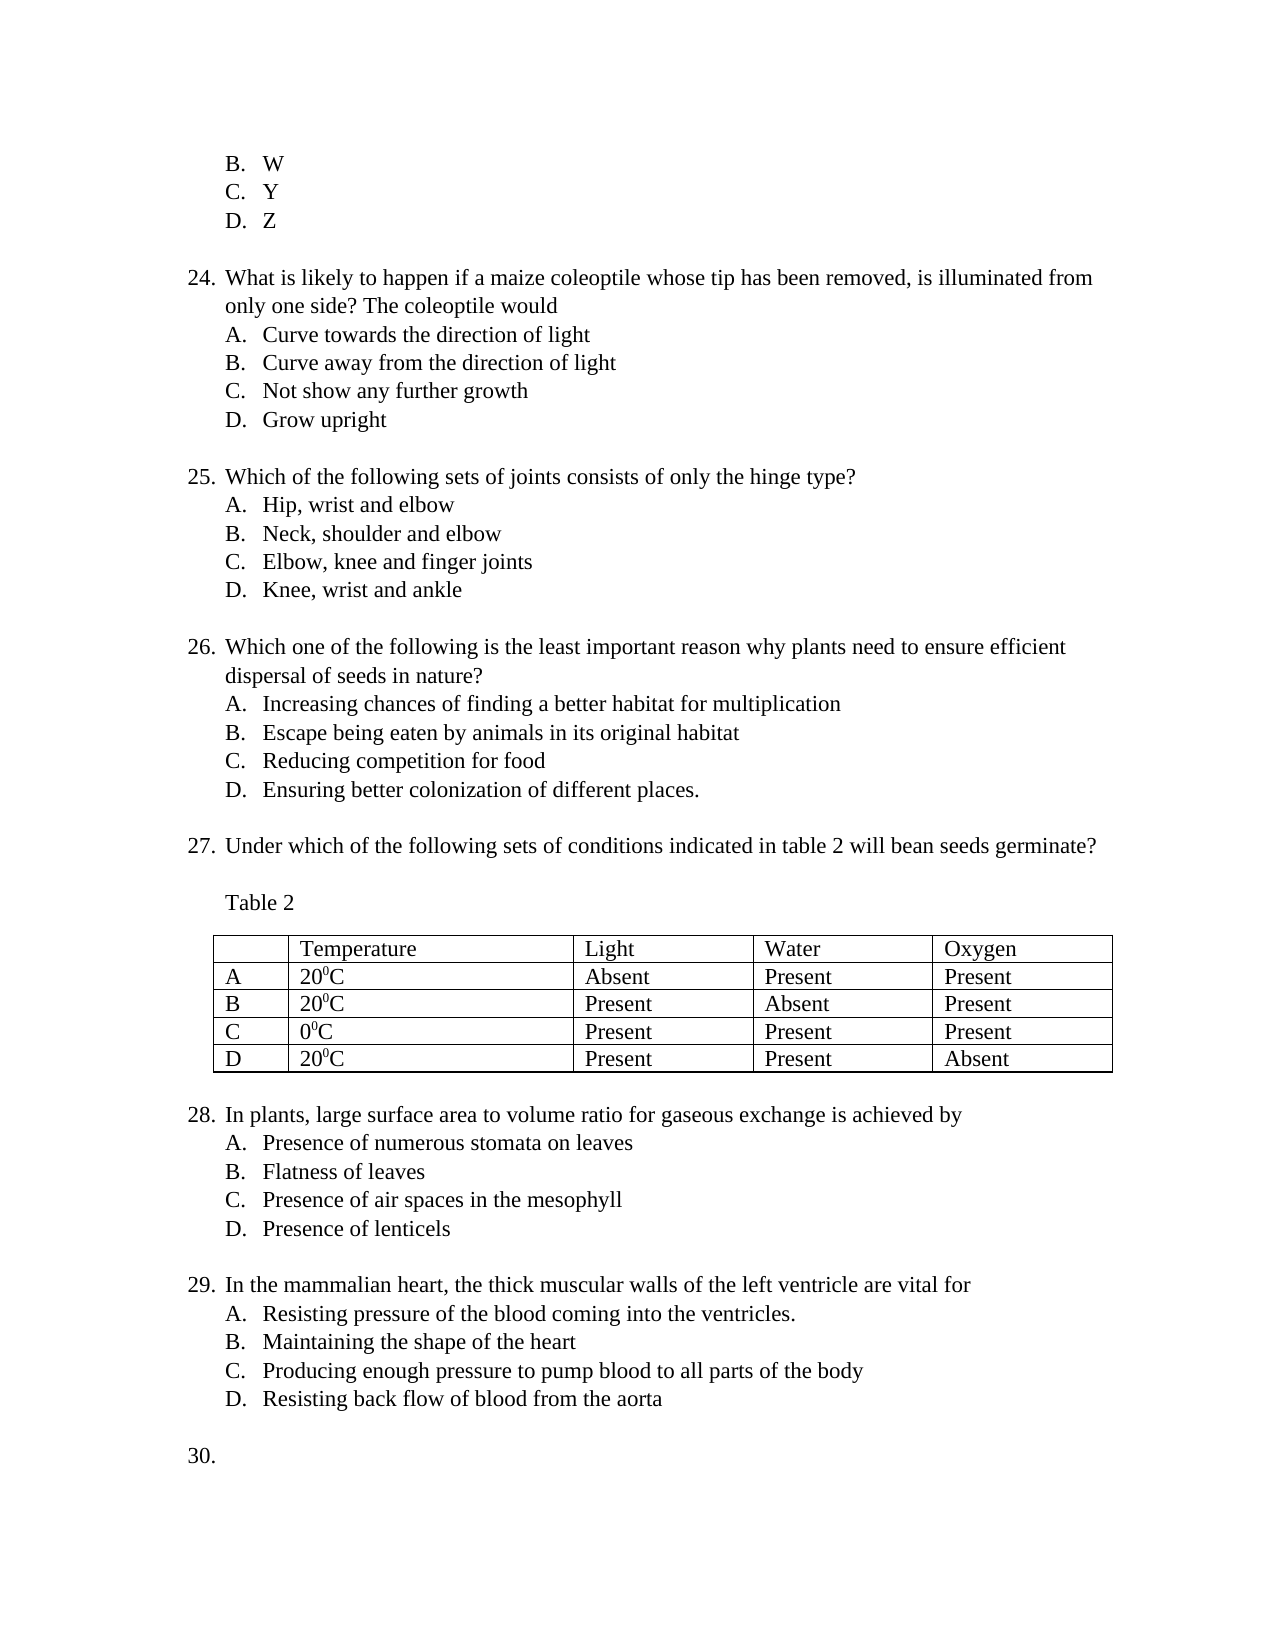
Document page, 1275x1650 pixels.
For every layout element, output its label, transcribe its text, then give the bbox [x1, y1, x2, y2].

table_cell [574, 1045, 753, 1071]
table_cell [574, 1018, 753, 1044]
list Flatness of leaves [225, 1158, 1125, 1184]
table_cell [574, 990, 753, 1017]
list Table 2 [225, 889, 1125, 916]
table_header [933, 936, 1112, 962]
list What is likely to happen if a maize coleoptile whose tip has been removed, is illuminated from only one side? The coleoptile would [187, 264, 1125, 318]
list Curve away from the direction of light [225, 349, 1125, 375]
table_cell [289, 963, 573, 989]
list Producing enough pressure to pump blood to all parts of the body [225, 1357, 1125, 1383]
list In plants, large surface area to volume ratio for gaseous exchange is achieved by [187, 1101, 1125, 1127]
list Hip, wrist and elbow [225, 491, 1125, 518]
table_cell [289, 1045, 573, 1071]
list Escape being eaten by animals in its original habitat [225, 719, 1125, 745]
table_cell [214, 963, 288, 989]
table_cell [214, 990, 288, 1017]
list Increasing chances of finding a better habitat for multiplication [225, 690, 1125, 717]
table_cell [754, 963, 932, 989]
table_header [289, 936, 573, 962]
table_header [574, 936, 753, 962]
list Y [225, 178, 1125, 205]
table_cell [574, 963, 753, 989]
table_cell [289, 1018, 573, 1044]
list W [225, 150, 1125, 176]
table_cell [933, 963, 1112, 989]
list Knee, wrist and ankle [225, 577, 1125, 603]
list In the mammalian heart, the thick muscular walls of the left ventricle are vital for [187, 1272, 1125, 1298]
list Grow upright [225, 406, 1125, 432]
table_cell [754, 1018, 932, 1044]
list Not show any further growth [225, 377, 1125, 404]
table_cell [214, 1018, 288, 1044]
list Presence of lenticels [225, 1215, 1125, 1241]
list Which of the following sets of joints consists of only the hinge type? [187, 463, 1125, 489]
list Under which of the following sets of conditions indicated in table 2 will bean seeds germinate? [187, 832, 1125, 859]
list Resisting back flow of blood from the aorta [225, 1385, 1125, 1412]
list Neck, shoulder and elbow [225, 520, 1125, 546]
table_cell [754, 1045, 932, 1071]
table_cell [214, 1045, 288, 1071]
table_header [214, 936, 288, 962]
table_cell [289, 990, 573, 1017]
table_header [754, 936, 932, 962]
list Reducing competition for food [225, 747, 1125, 773]
list Presence of numerous stomata on leaves [225, 1129, 1125, 1156]
list Which one of the following is the least important reason why plants need to ensure efficient dispersal of seeds in nature? [187, 633, 1125, 688]
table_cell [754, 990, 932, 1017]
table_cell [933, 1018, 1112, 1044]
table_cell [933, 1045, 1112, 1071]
list Elbow, knee and finger joints [225, 548, 1125, 574]
list Z [225, 207, 1125, 233]
list Maintaining the shape of the heart [225, 1328, 1125, 1355]
list Ensuring better colonization of different places. [225, 776, 1125, 802]
list Curve towards the direction of light [225, 321, 1125, 347]
list Presence of air spaces in the mesophyll [225, 1186, 1125, 1213]
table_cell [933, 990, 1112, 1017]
list Resisting pressure of the blood coming into the ventricles. [225, 1300, 1125, 1326]
